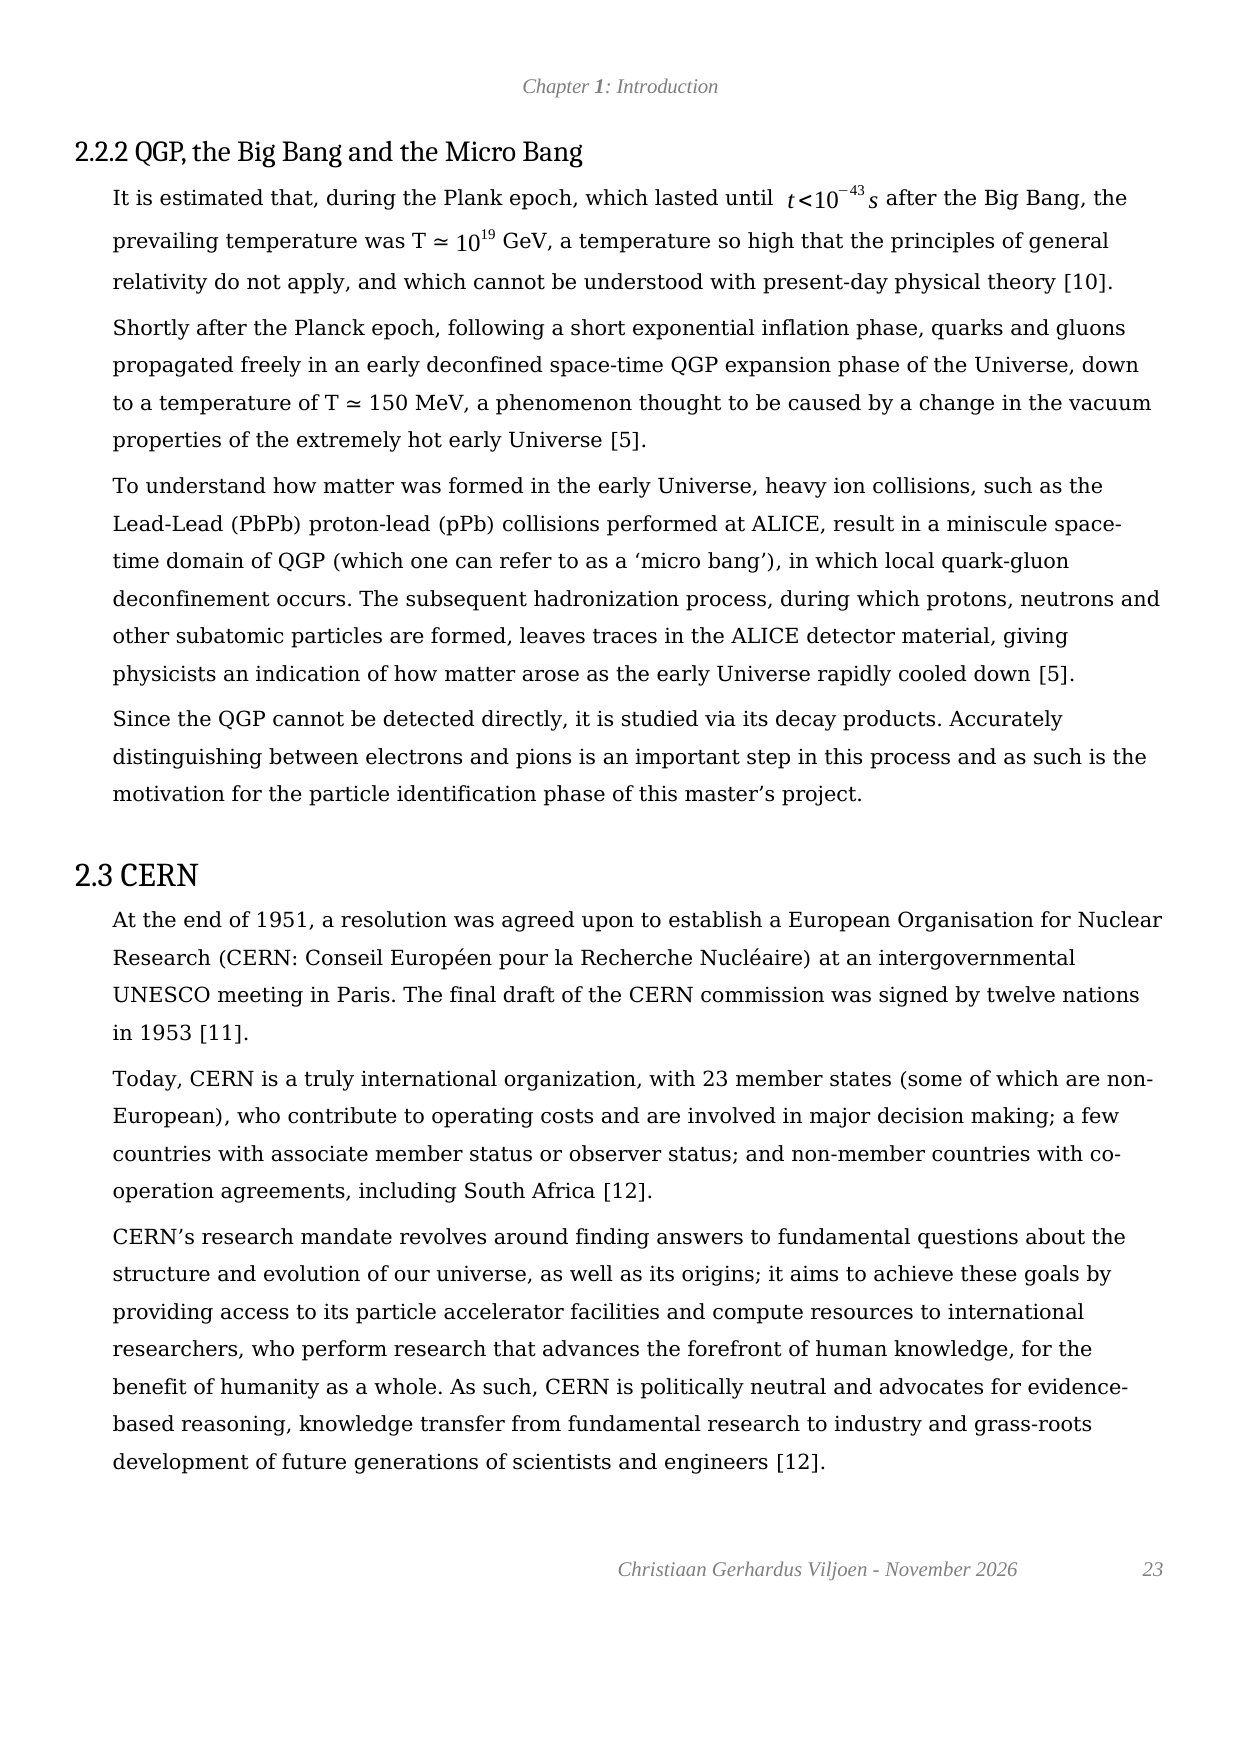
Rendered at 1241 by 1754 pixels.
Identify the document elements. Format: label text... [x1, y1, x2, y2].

text Shortly after the Planck epoch, following a short exponential inflation phase, quarks and gluons propagated freely in an early deconfined space-time QGP expansion phase of the Universe, down to a temperature of T ≃ 150 MeV, a phenomenon thought to be caused by a change in the vacuum properties of the extremely hot early Universe . [112, 314, 1165, 452]
text CERN’s research mandate revolves around finding answers to fundamental questions about the structure and evolution of our universe, as well as its origins; it aims to achieve these goals by providing access to its particle accelerator facilities and compute resources to international researchers, who perform research that advances the forefront of human knowledge, for the benefit of humanity as a whole. As such, CERN is politically neutral and advocates for evidence-based reasoning, knowledge transfer from fundamental research to industry and grass-roots development of future generations of scientists and engineers . [112, 1224, 1165, 1474]
text At the end of 1951, a resolution was agreed upon to establish a European Organisation for Nuclear Research (CERN: Conseil Européen pour la Recherche Nucléaire) at an intergovernmental UNESCO meeting in Paris. The final draft of the CERN commission was signed by twelve nations in 1953 . [112, 907, 1165, 1044]
text It is estimated that, during the Plank epoch, which lasted until after the Big Bang, the prevailing temperature was T ≃ GeV, a temperature so high that the principles of general relativity do not apply, and which cannot be understood with present-day physical theory . [112, 181, 1165, 294]
subtitle QGP, the Big Bang and the Micro Bang [75, 135, 1165, 169]
text To understand how matter was formed in the early Universe, heavy ion collisions, such as the Lead-Lead (PbPb) proton-lead (pPb) collisions performed at ALICE, result in a miniscule space-time domain of QGP (which one can refer to as a ‘micro bang’), in which local quark-gluon deconfinement occurs. The subsequent hadronization process, during which protons, neutrons and other subatomic particles are formed, leaves traces in the ALICE detector material, giving physicists an indication of how matter arose as the early Universe rapidly cooled down . [112, 473, 1165, 685]
text Today, CERN is a truly international organization, with 23 member states (some of which are non-European), who contribute to operating costs and are involved in major decision making; a few countries with associate member status or observer status; and non-member countries with co-operation agreements, including South Africa . [112, 1065, 1165, 1203]
text Since the QGP cannot be detected directly, it is studied via its decay products. Accurately distinguishing between electrons and pions is an important step in this process and as such is the motivation for the particle identification phase of this master’s project. [112, 706, 1165, 806]
subtitle CERN [75, 856, 1165, 894]
